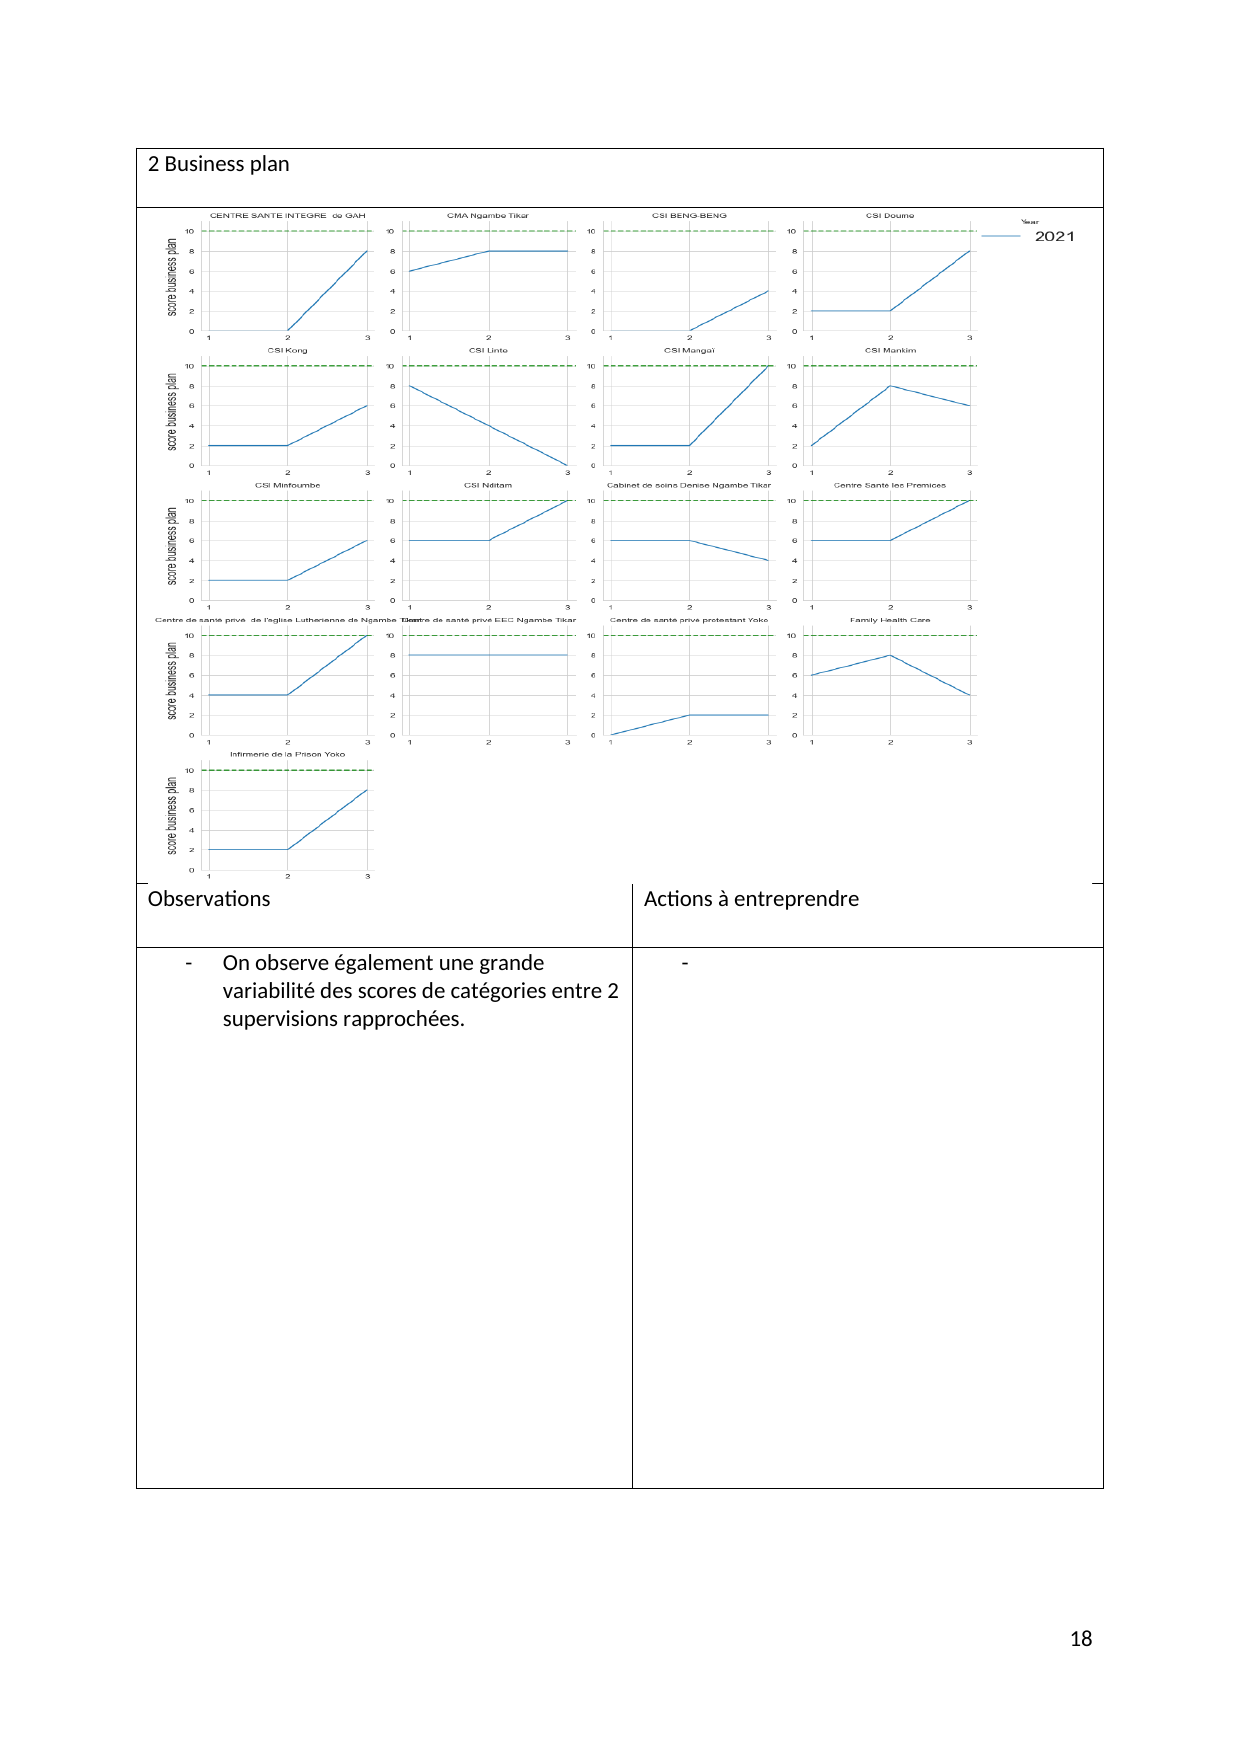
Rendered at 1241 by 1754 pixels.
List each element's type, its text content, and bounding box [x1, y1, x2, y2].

picture [148, 208, 1093, 884]
table_cell [137, 208, 148, 883]
table_cell [1093, 208, 1103, 883]
table_cell Actions à entreprendre [633, 884, 1103, 947]
table_cell On observe également une grande variabilité des scores de catégories entre 2 supervisions rapprochées. [137, 948, 632, 1488]
table_cell Observations [137, 884, 632, 947]
table_header 2 Business plan [137, 149, 1103, 207]
table_cell [633, 948, 1103, 1488]
